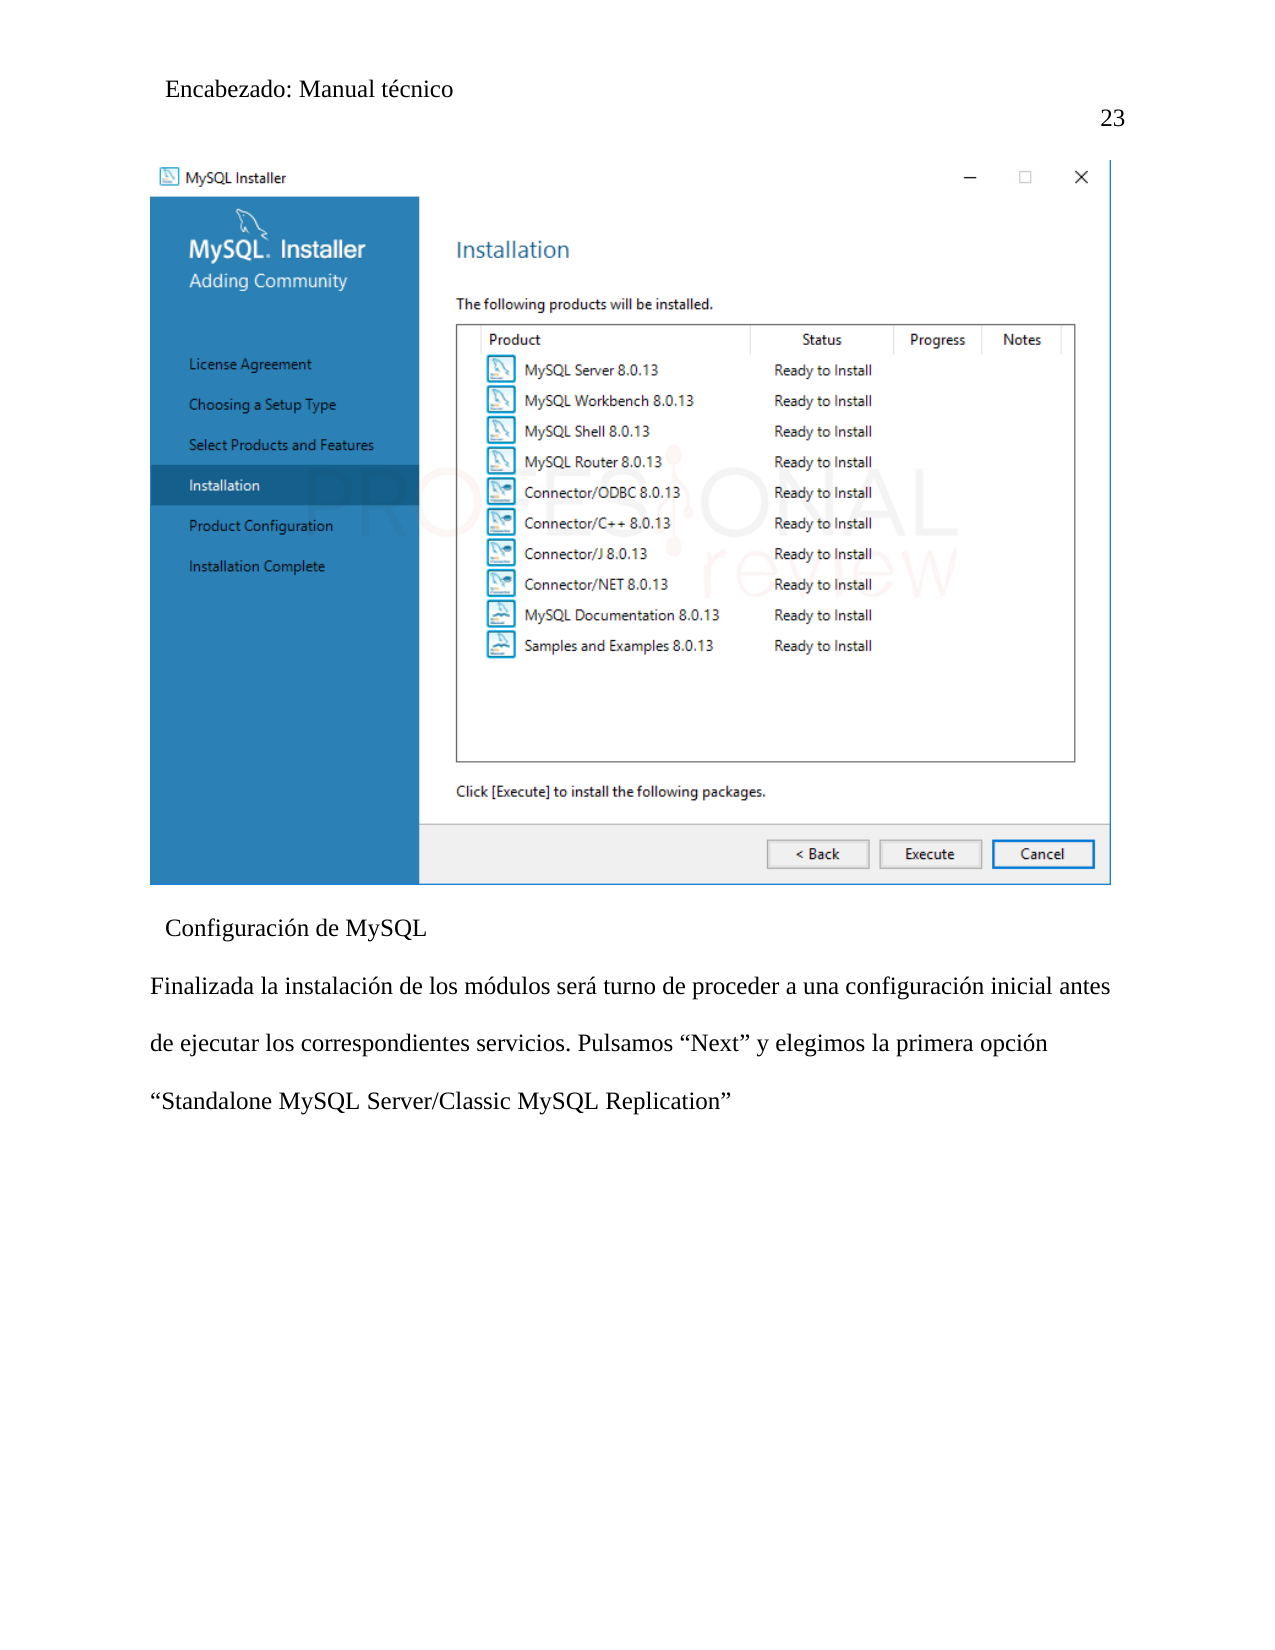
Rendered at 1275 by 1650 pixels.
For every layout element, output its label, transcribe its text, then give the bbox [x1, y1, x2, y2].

text Finalizada la instalación de los módulos será turno de proceder a una configuración inicial antes de ejecutar los correspondientes servicios. Pulsamos “Next” y elegimos la primera opción “Standalone MySQL Server/Classic MySQL Replication” [150, 971, 1125, 1115]
picture [150, 160, 1111, 885]
text Configuración de MySQL [150, 913, 1125, 942]
